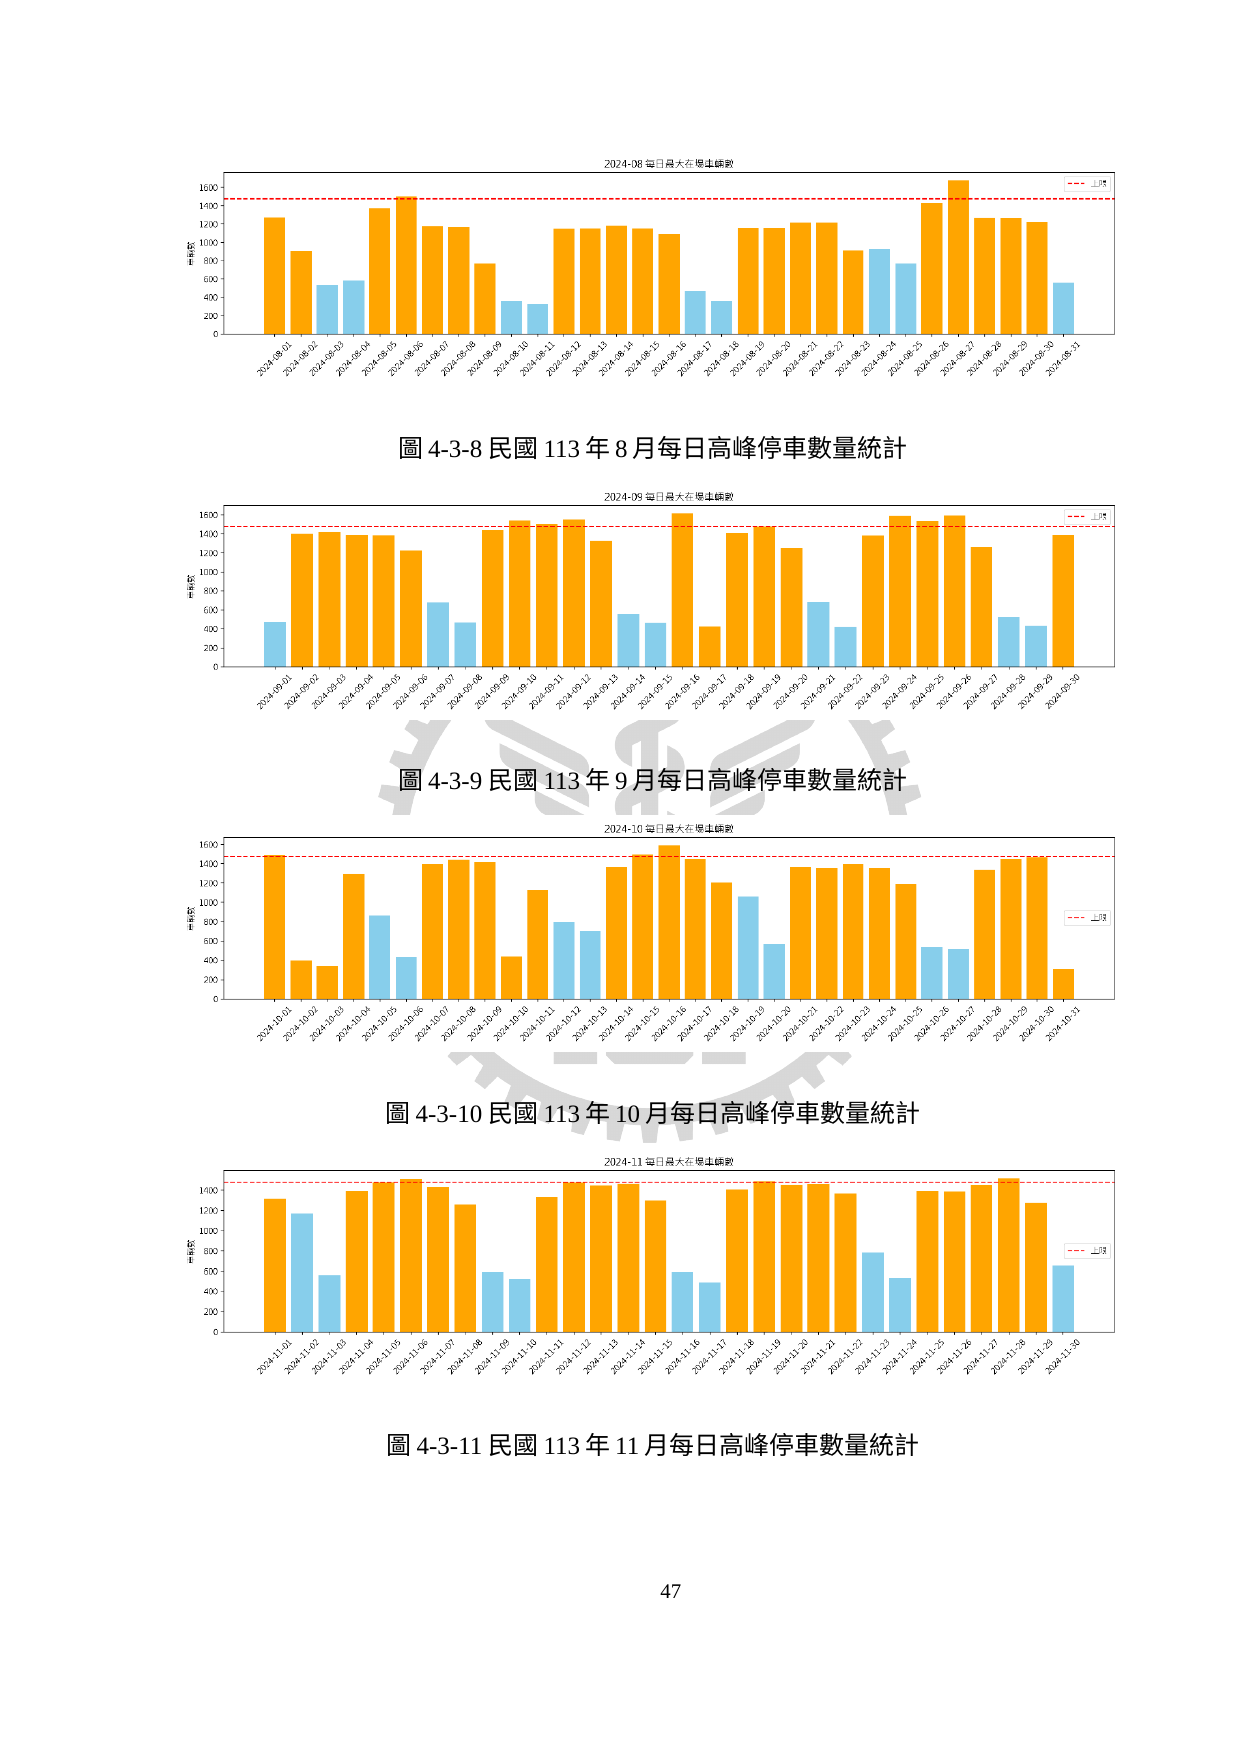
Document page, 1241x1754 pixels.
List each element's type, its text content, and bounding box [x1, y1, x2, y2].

text 圖4-3-11 民國113年11月每日高峰停車數量統計 [187, 1425, 1097, 1462]
picture [177, 815, 1123, 1052]
text 圖4-3-9 民國113年9月每日高峰停車數量統計 [187, 760, 1097, 797]
picture [177, 150, 1123, 387]
text 圖4-3-10 民國113年10月每日高峰停車數量統計 [187, 1092, 1097, 1130]
picture [177, 1148, 1123, 1385]
text 圖4-3-8 民國113年8月每日高峰停車數量統計 [187, 427, 1097, 465]
picture [177, 483, 1123, 720]
